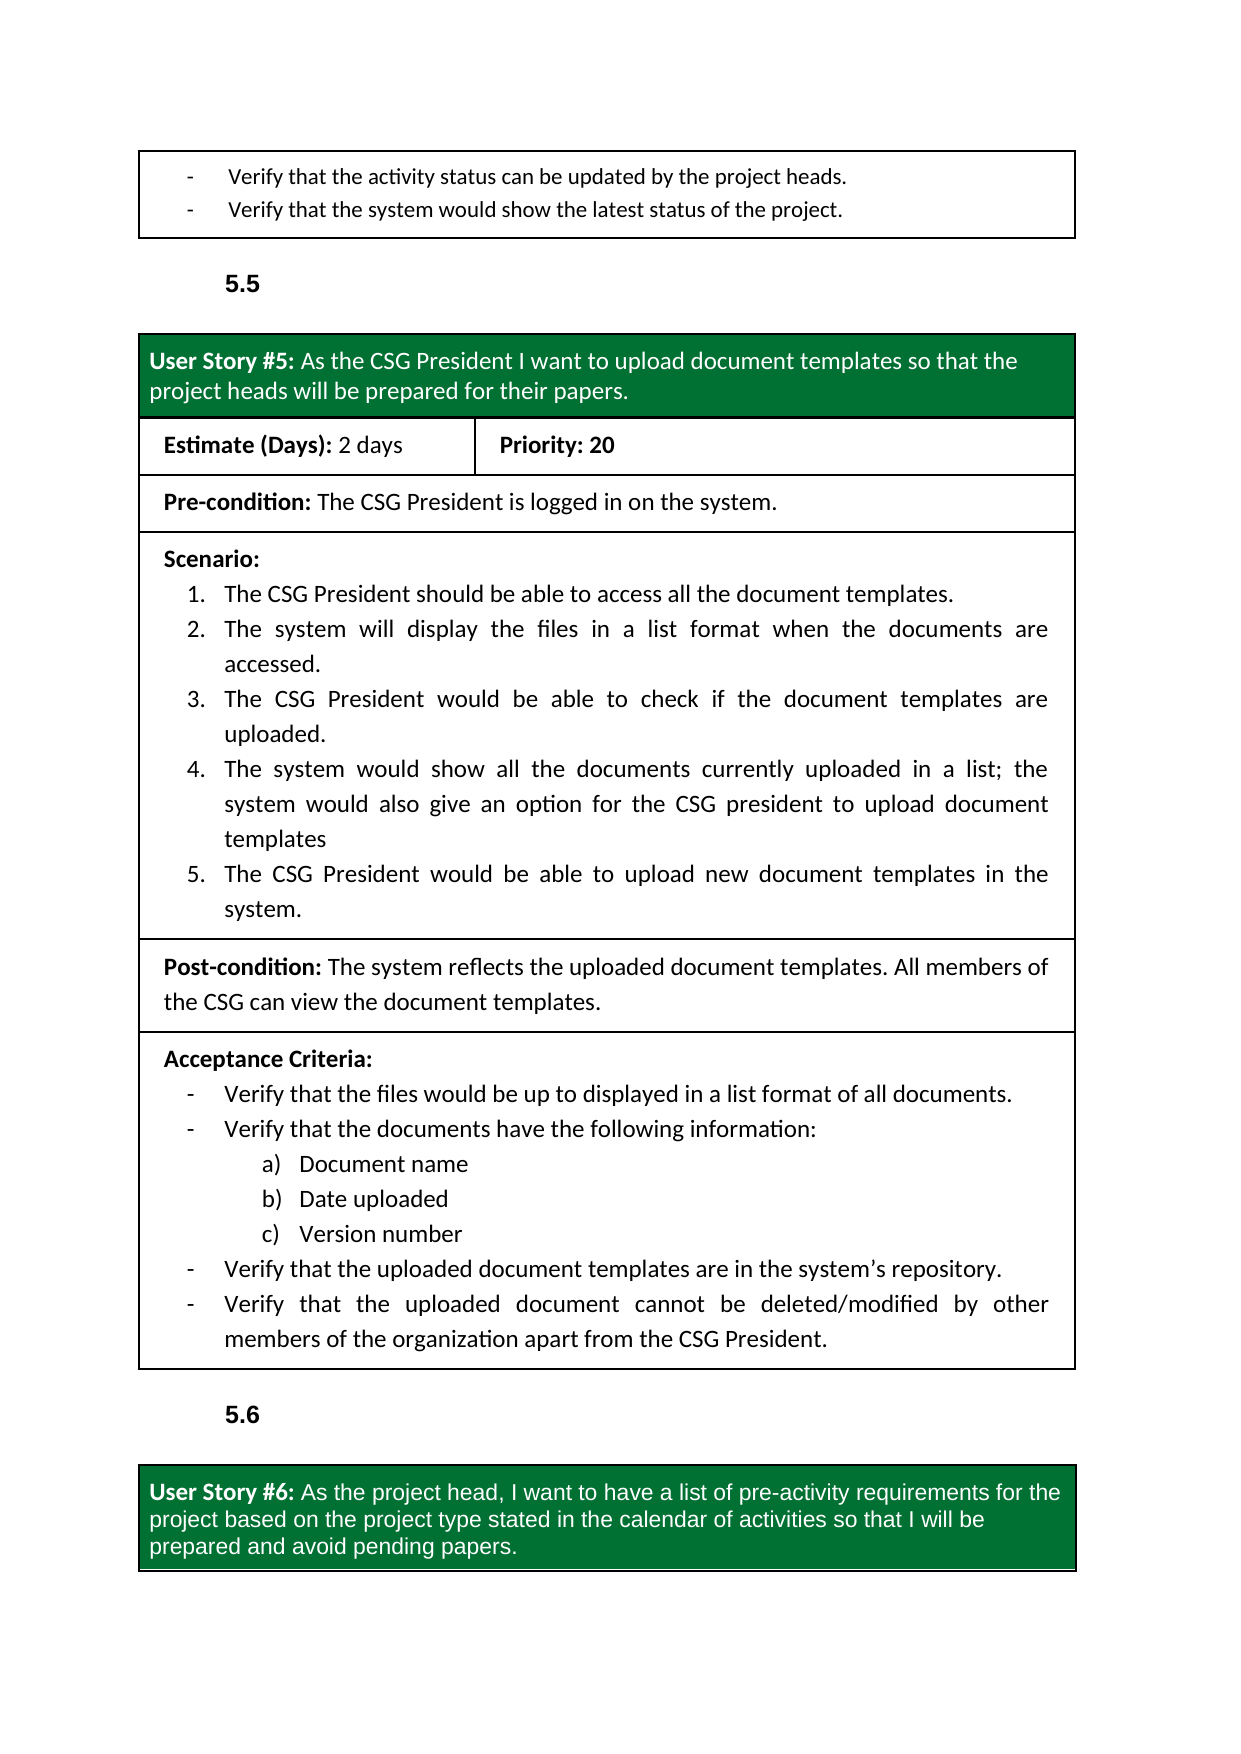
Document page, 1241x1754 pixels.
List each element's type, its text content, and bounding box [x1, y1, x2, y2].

table_cell Priority: 20 [476, 419, 1074, 474]
table_cell Scenario: 1. The CSG President should be able to access all the document templates. 2. The system will display the files in a list format when the documents are accessed. 3. The CSG President would be able to check if the document templates are uploaded. 4. The system would show all the documents currently uploaded in a list; the system would also give an option for the CSG president to upload document templates 5. The CSG President would be able to upload new document templates in the system. [140, 533, 1074, 938]
table_cell Estimate (Days): 2 days [140, 419, 474, 474]
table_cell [140, 152, 1074, 237]
table_cell Post-condition: The system reflects the uploaded document templates. All members of the CSG can view the document templates. [140, 940, 1074, 1031]
table_cell Acceptance Criteria: - Verify that the files would be up to displayed in a list format of all documents. - Verify that the documents have the following information: a) Document name b) Date uploaded c) Version number - Verify that the uploaded document templates are in the system’s repository. - Verify that the uploaded document cannot be deleted/modified by other members of the organization apart from the CSG President. [140, 1033, 1074, 1368]
text 5.6 [150, 1400, 1087, 1429]
table_header User Story #6: As the project head, I want to have a list of pre-activity requirements for the project based on the project type stated in the calendar of activities so that I will be prepared and avoid pending papers. [140, 1466, 1075, 1569]
text 5.5 [150, 269, 1087, 298]
table_cell Pre-condition: The CSG President is logged in on the system. [140, 476, 1074, 531]
table_header User Story #5: As the CSG President I want to upload document templates so that the project heads will be prepared for their papers. [140, 335, 1074, 416]
